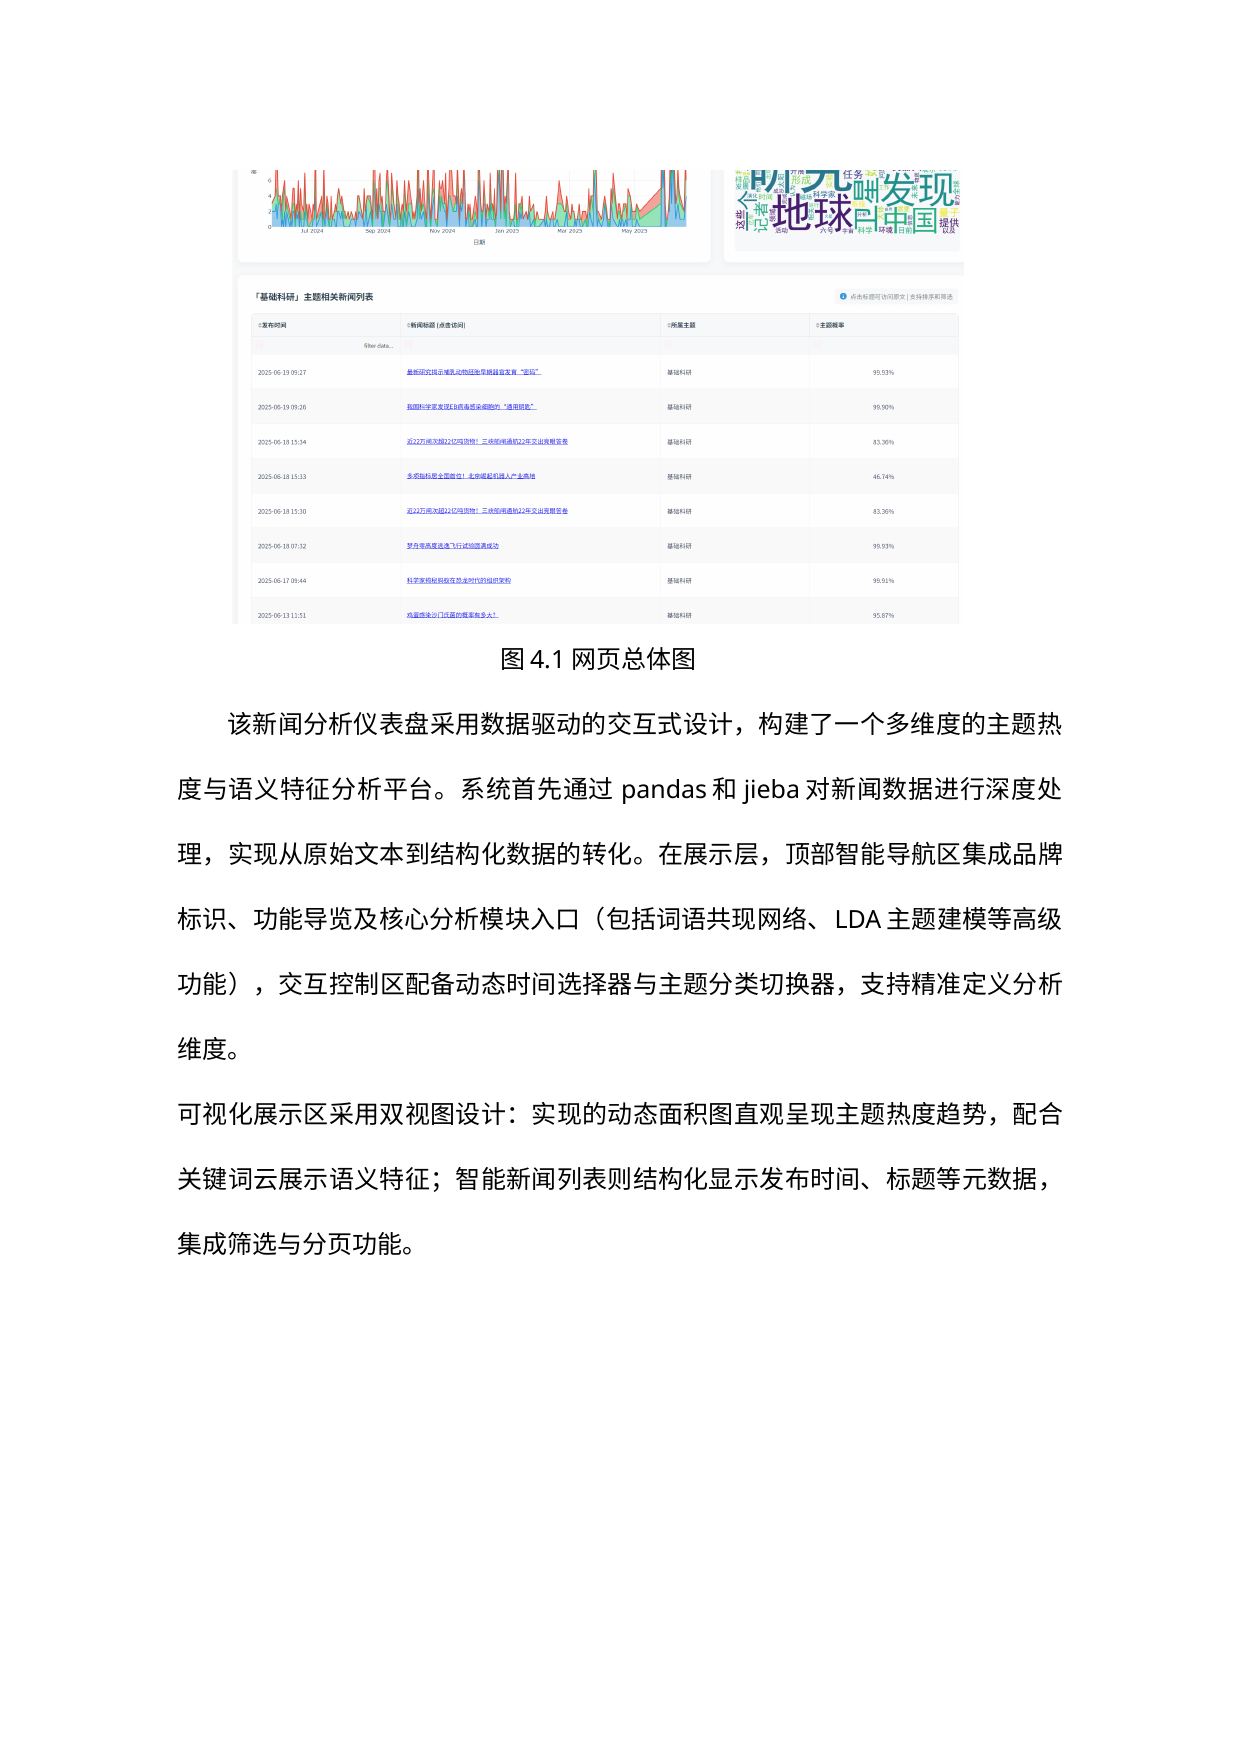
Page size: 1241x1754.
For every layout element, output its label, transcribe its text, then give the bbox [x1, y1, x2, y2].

table_header [166, 170, 1030, 625]
table_cell 图4.1 网页总体图 [166, 625, 1030, 690]
text 可视化展示区采用双视图设计：实现的动态面积图直观呈现主题热度趋势，配合关键词云展示语义特征；智能新闻列表则结构化显示发布时间、标题等元数据，集成筛选与分页功能。 [177, 1080, 1063, 1275]
picture [232, 170, 964, 624]
text 该新闻分析仪表盘采用数据驱动的交互式设计，构建了一个多维度的主题热度与语义特征分析平台。系统首先通过pandas和jieba对新闻数据进行深度处理，实现从原始文本到结构化数据的转化。在展示层，顶部智能导航区集成品牌标识、功能导览及核心分析模块入口（包括词语共现网络、LDA主题建模等高级功能），交互控制区配备动态时间选择器与主题分类切换器，支持精准定义分析维度。 [177, 690, 1063, 1080]
